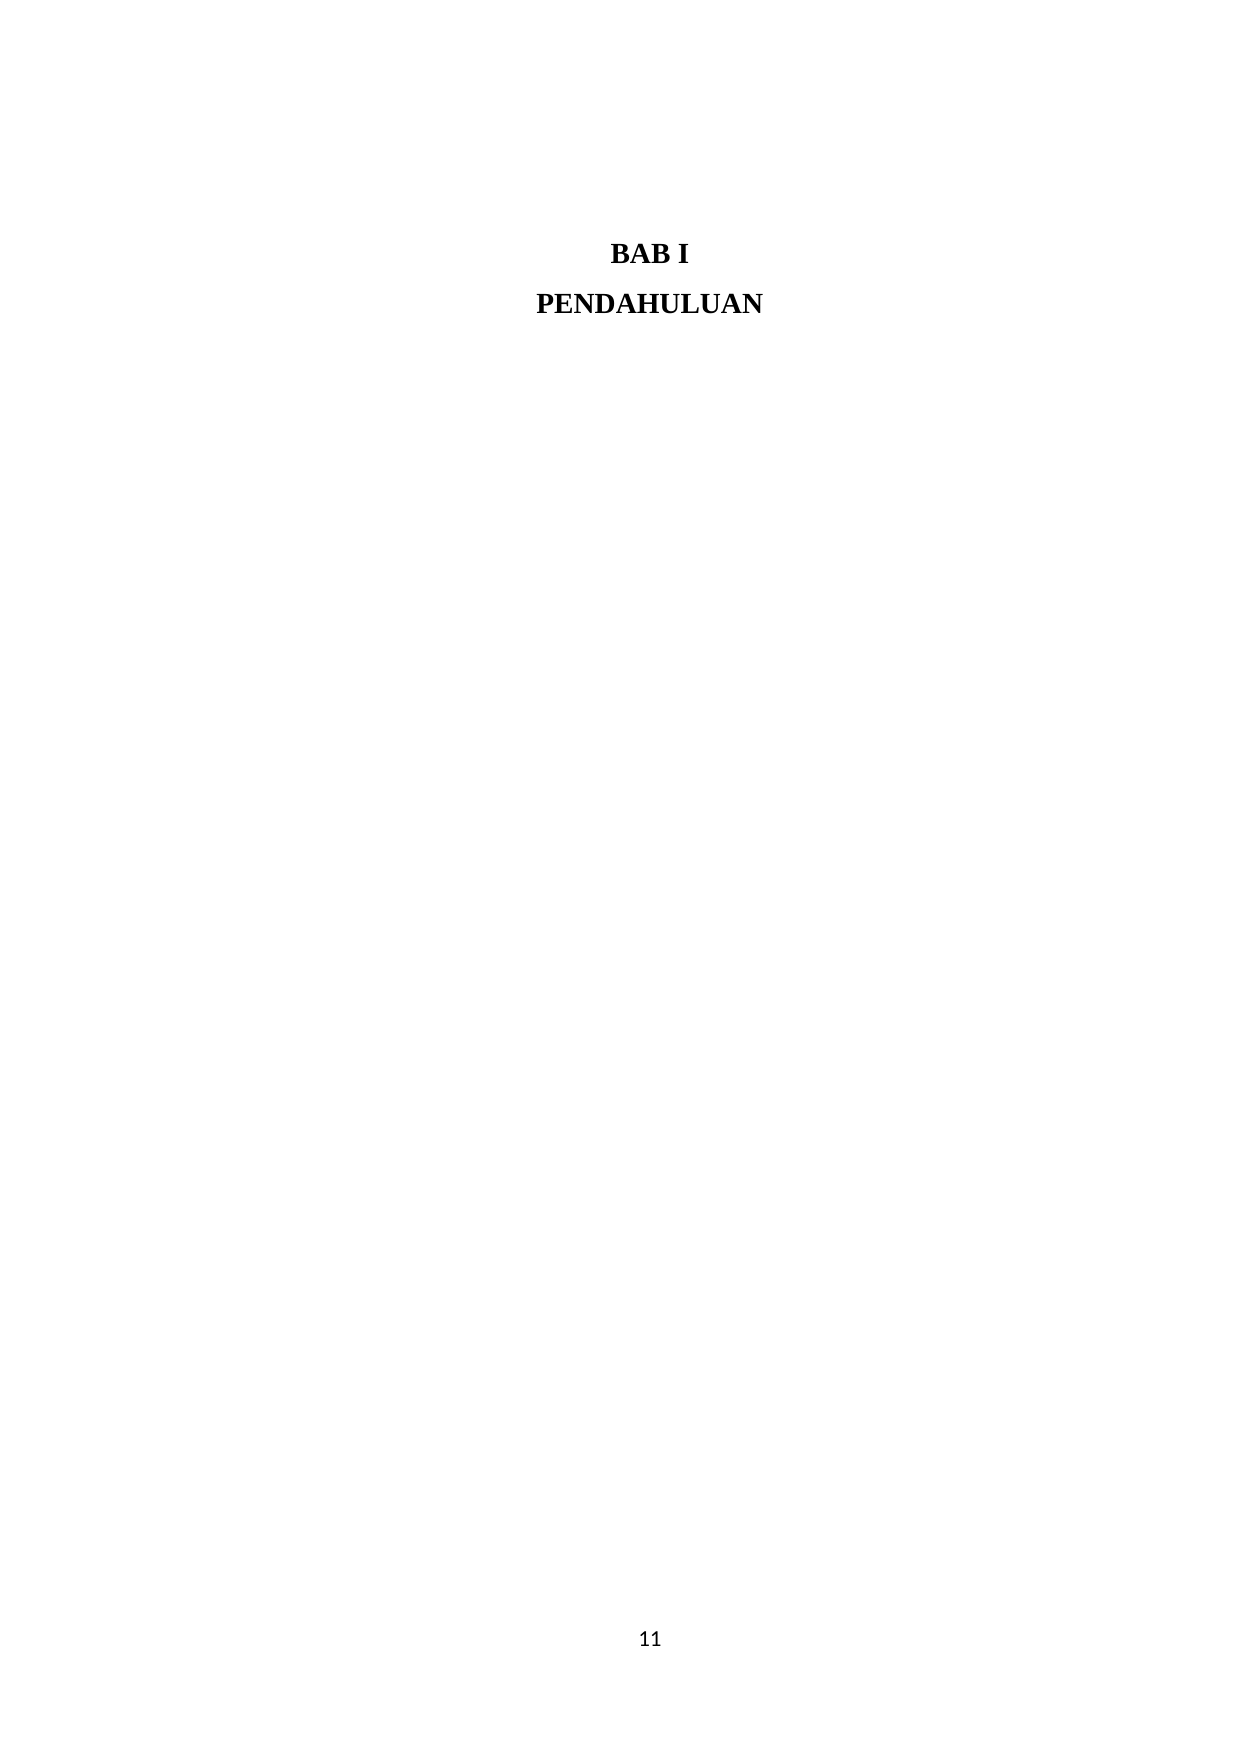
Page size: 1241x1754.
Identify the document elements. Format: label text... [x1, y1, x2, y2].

text PENDAHULUAN [236, 287, 1063, 320]
subtitle BAB I [236, 236, 1063, 270]
